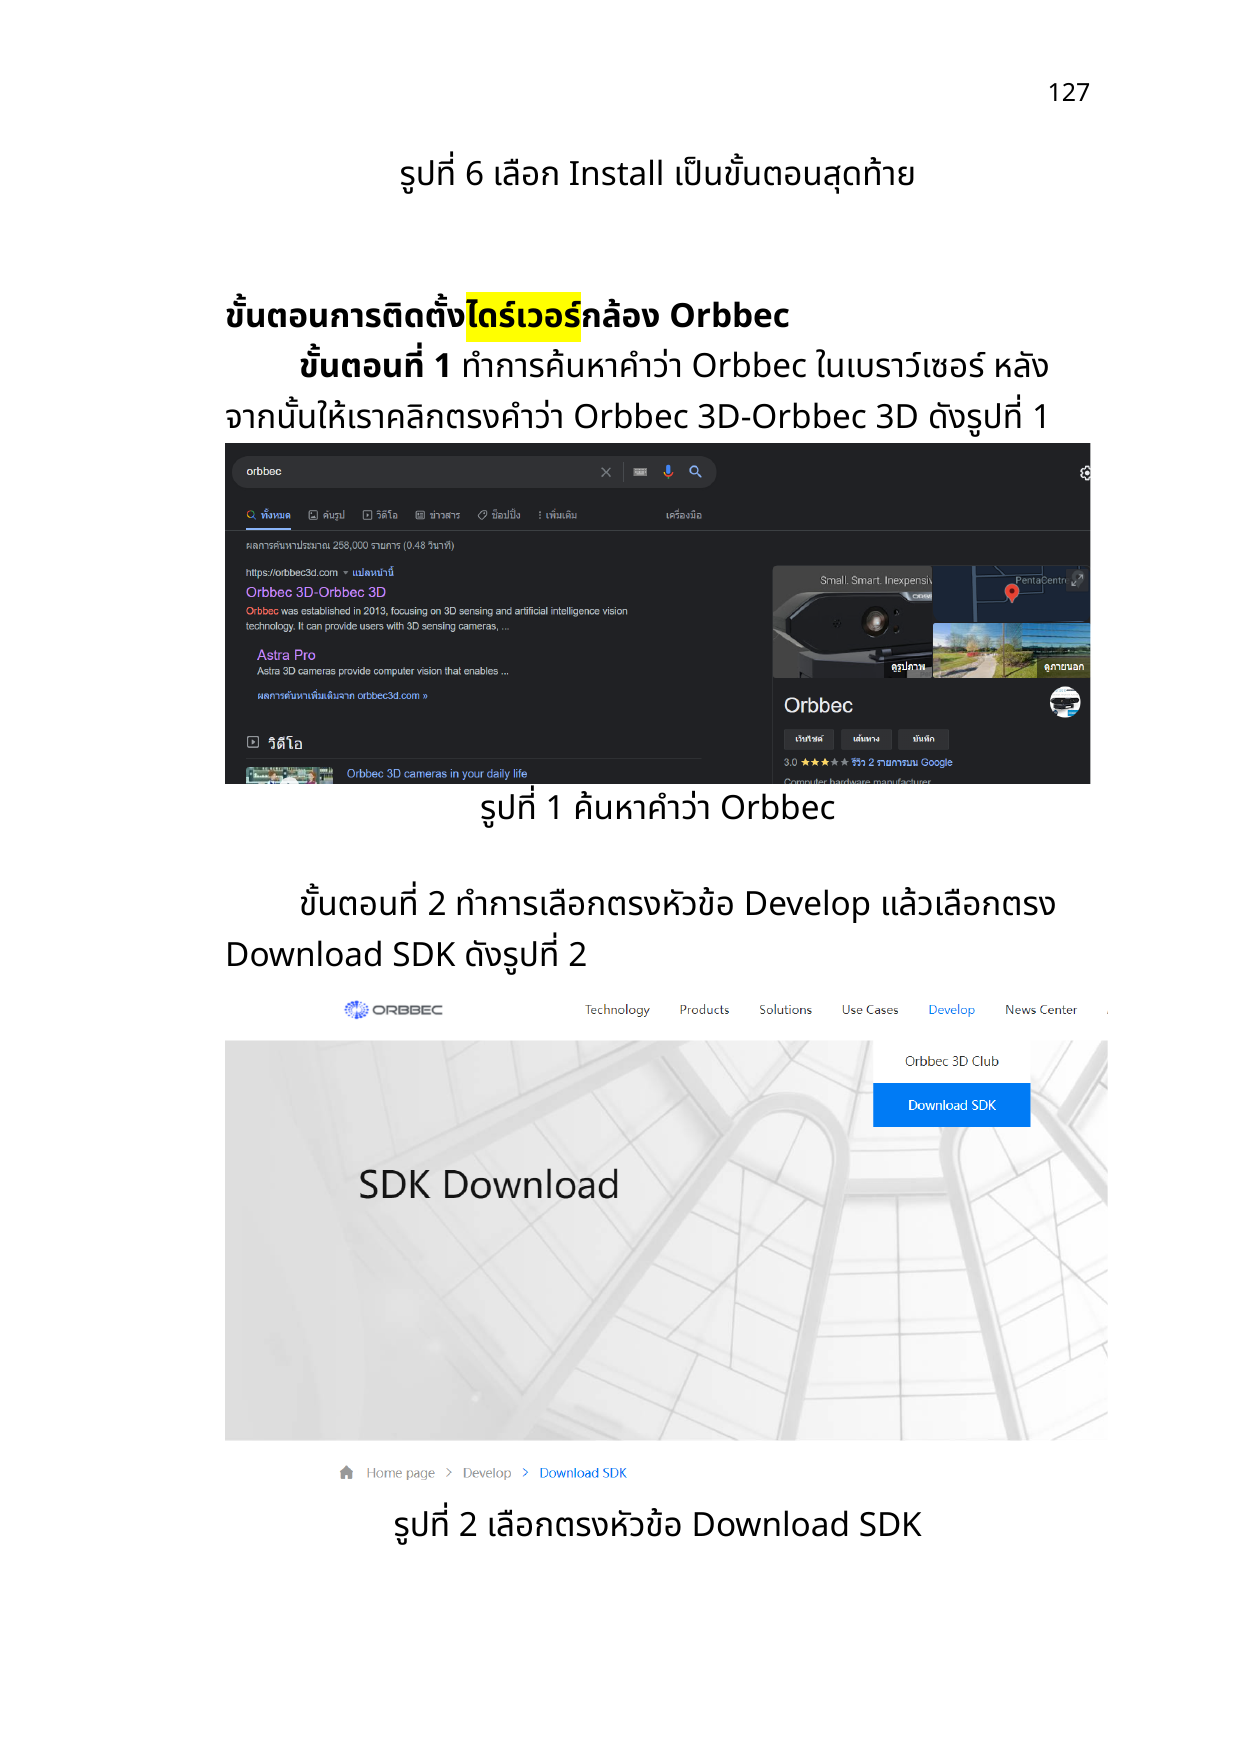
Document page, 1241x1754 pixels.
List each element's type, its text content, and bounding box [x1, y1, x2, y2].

picture [225, 443, 1091, 784]
text ขั้นตอนที่ 1 ทำการค้นหาคำว่า Orbbec ในเบราว์เซอร์ หลังจากนั้นให้เราคลิกตรงคำว่า Orbbec 3D-Orbbec 3D ดังรูปที่ 1 [225, 342, 1090, 443]
text ขั้นตอนการติดตั้งไดร์เวอร์กล้อง Orbbec [225, 291, 1090, 342]
text รูปที่ 1 ค้นหาคำว่า Orbbec [225, 784, 1090, 834]
text ขั้นตอนที่ 2 ทำการเลือกตรงหัวข้อ Develop แล้วเลือกตรง Download SDK ดังรูปที่ 2 [225, 880, 1090, 981]
text รูปที่ 2 เลือกตรงหัวข้อ Download SDK [225, 1501, 1090, 1551]
picture [225, 981, 1108, 1501]
text รูปที่ 6 เลือก Install เป็นขั้นตอนสุดท้าย [225, 150, 1090, 201]
